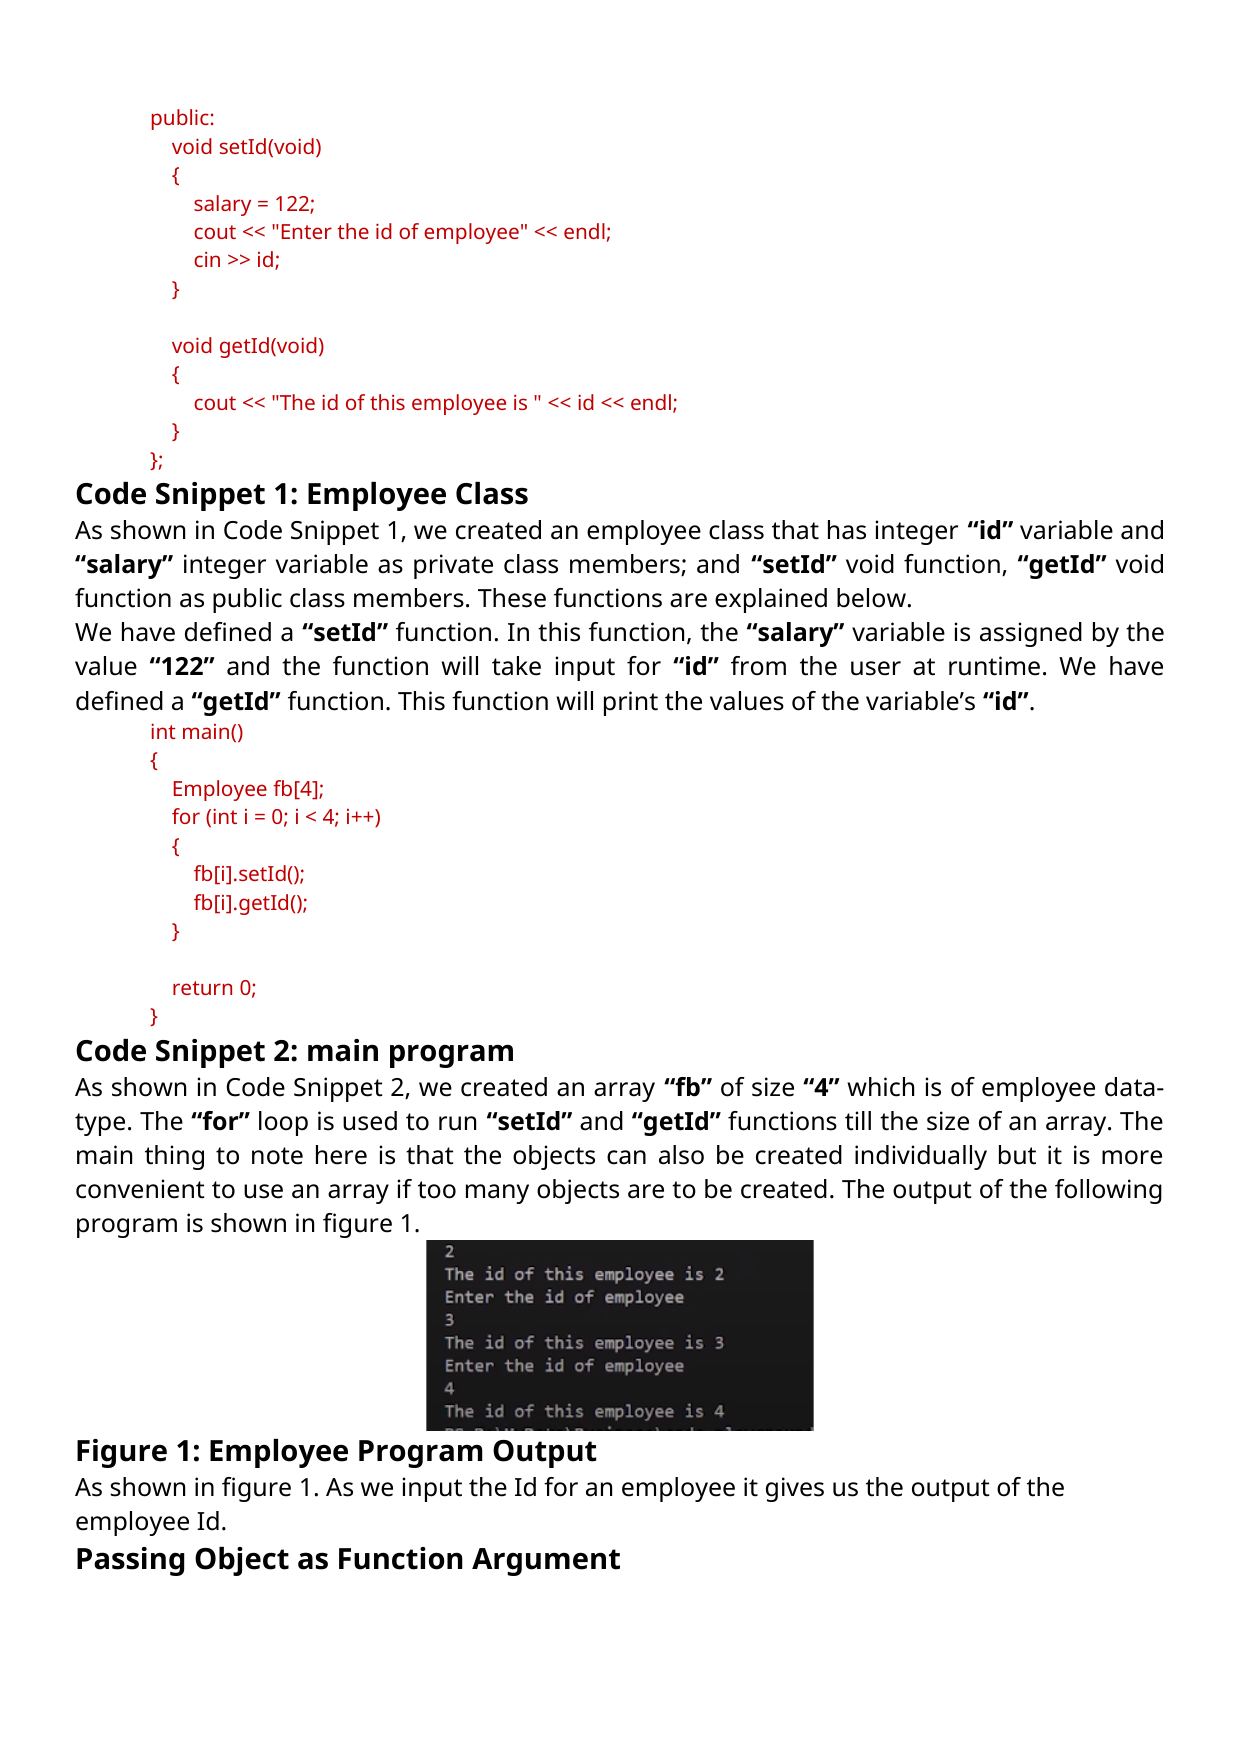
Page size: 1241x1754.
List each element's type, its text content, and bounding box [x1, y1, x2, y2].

text cout << "The id of this employee is " << id << endl; [150, 388, 1165, 416]
text We have defined a “setId” function. In this function, the “salary” variable is assigned by the value “122” and the function will take input for “id” from the user at runtime. We have defined a “getId” function. This function will print the values of the variable’s “id”. [75, 615, 1165, 717]
text int main() [150, 717, 1165, 746]
text As shown in Code Snippet 1, we created an employee class that has integer “id” variable and “salary” integer variable as private class members; and “setId” void function, “getId” void function as public class members. These functions are explained below. [75, 513, 1165, 615]
text void setId(void) [150, 132, 1165, 160]
text return 0; [150, 973, 1165, 1002]
text { [150, 359, 1165, 388]
text As shown in figure 1. As we input the Id for an employee it gives us the output of the employee Id. [75, 1470, 1165, 1538]
text }; [150, 445, 1165, 473]
text fb[i].setId(); [150, 859, 1165, 888]
text } [150, 916, 1165, 945]
text Employee fb[4]; [150, 774, 1165, 802]
text } [150, 416, 1165, 445]
text for (int i = 0; i < 4; i++) [150, 802, 1165, 831]
text { [150, 160, 1165, 189]
text } [150, 1002, 1165, 1030]
text As shown in Code Snippet 2, we created an array “fb” of size “4” which is of employee data-type. The “for” loop is used to run “setId” and “getId” functions till the size of an array. The main thing to note here is that the objects can also be created individually but it is more convenient to use an array if too many objects are to be created. The output of the following program is shown in figure 1. [75, 1070, 1165, 1240]
text Figure 1: Employee Program Output [75, 1430, 1165, 1470]
text void getId(void) [150, 331, 1165, 359]
subtitle Passing Object as Function Argument [75, 1538, 1165, 1578]
text { [150, 746, 1165, 774]
text cout << "Enter the id of employee" << endl; [150, 217, 1165, 246]
picture [426, 1240, 814, 1431]
text Code Snippet 2: main program [75, 1030, 1165, 1070]
text Code Snippet 1: Employee Class [75, 473, 1165, 513]
text public: [150, 103, 1165, 132]
text } [150, 274, 1165, 302]
text salary = 122; [150, 189, 1165, 217]
text { [150, 831, 1165, 859]
text cin >> id; [150, 246, 1165, 274]
text fb[i].getId(); [150, 888, 1165, 916]
